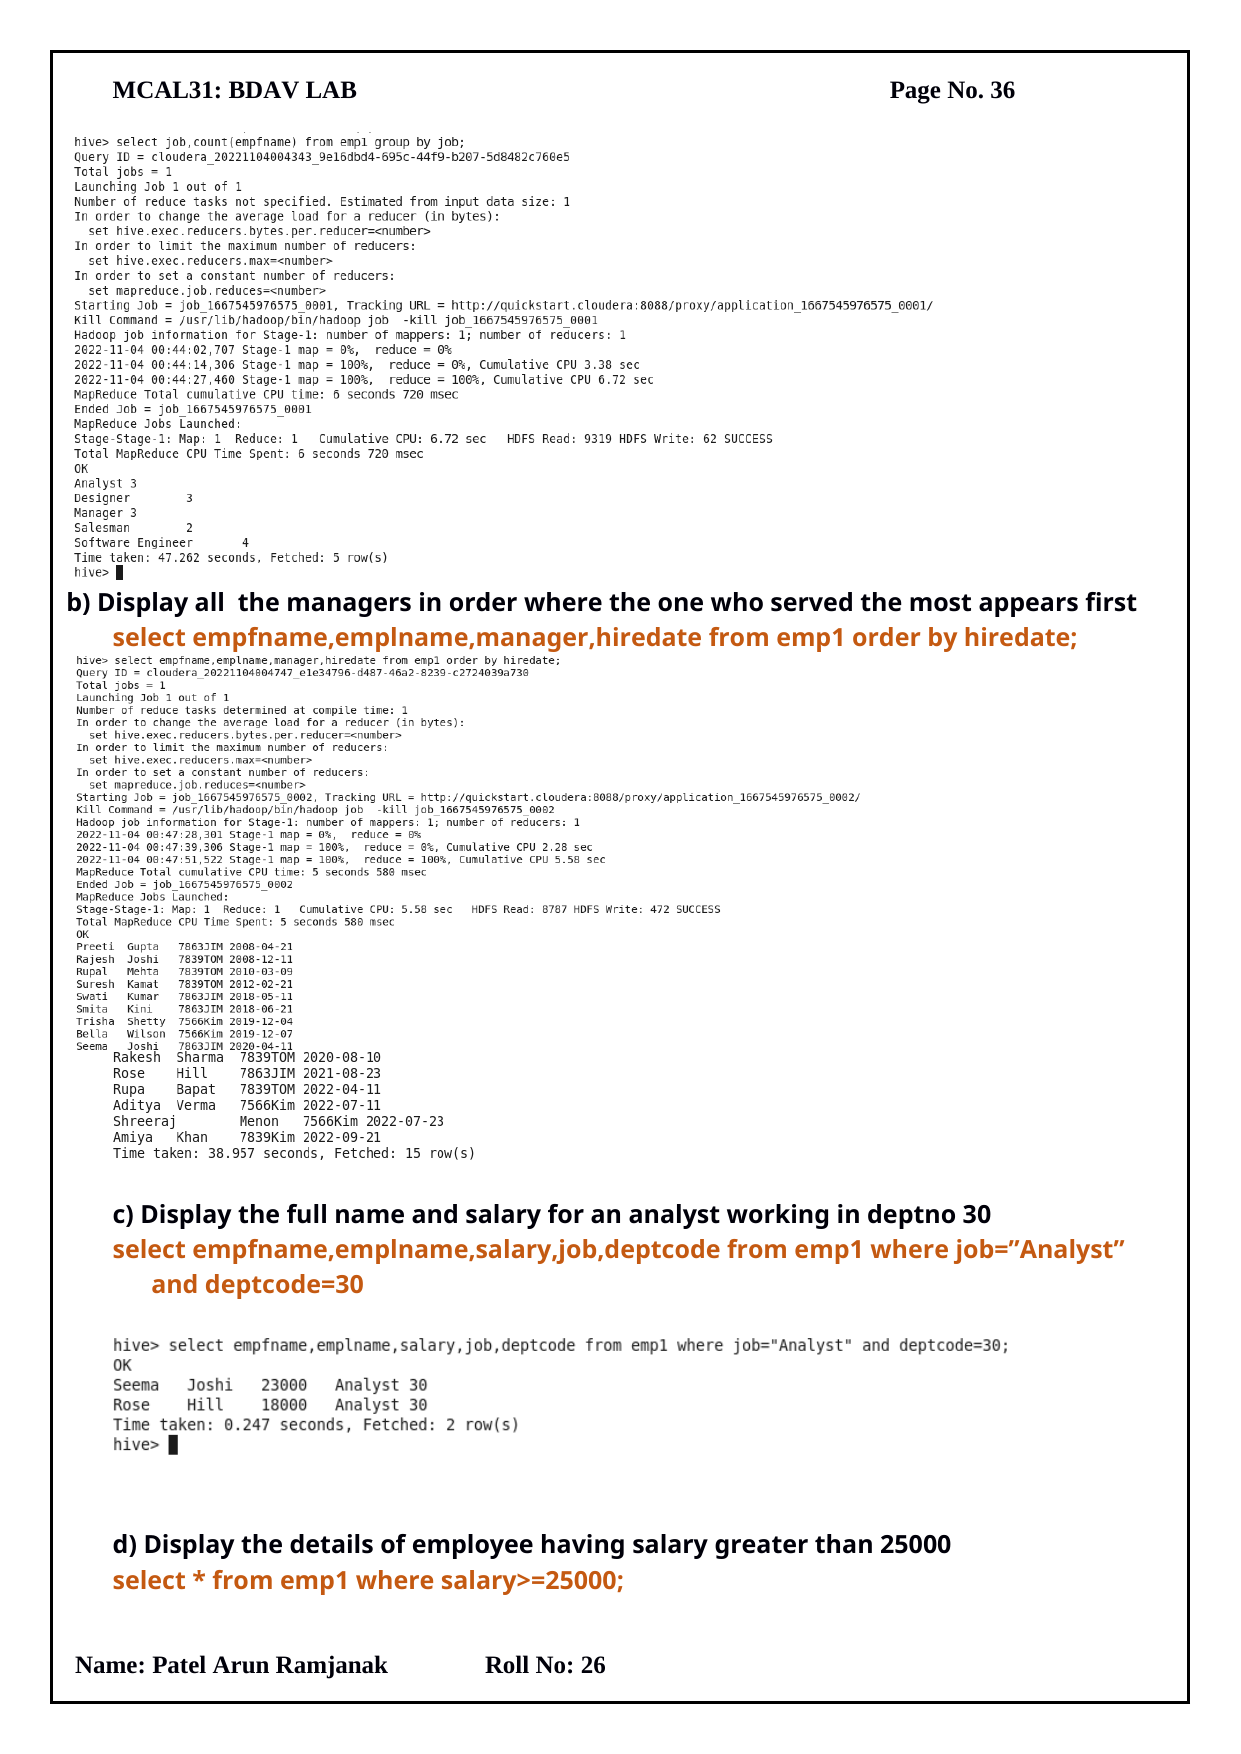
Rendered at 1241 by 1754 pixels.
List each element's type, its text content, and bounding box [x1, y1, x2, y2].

picture [112, 1337, 1053, 1456]
text b) Display all the managers in order where the one who served the most appears first [66, 584, 1150, 618]
picture [75, 654, 866, 1161]
text c) Display the full name and salary for an analyst working in deptno 30 [112, 1197, 1150, 1231]
text select empfname,emplname,salary,job,deptcode from emp1 where job=”Analyst” and deptcode=30 [112, 1232, 1150, 1301]
picture [73, 132, 1015, 583]
text select * from emp1 where salary>=25000; [112, 1562, 1150, 1596]
text d) Display the details of employee having salary greater than 25000 [112, 1527, 1150, 1561]
text select empfname,emplname,manager,hiredate from emp1 order by hiredate; [112, 619, 1150, 653]
